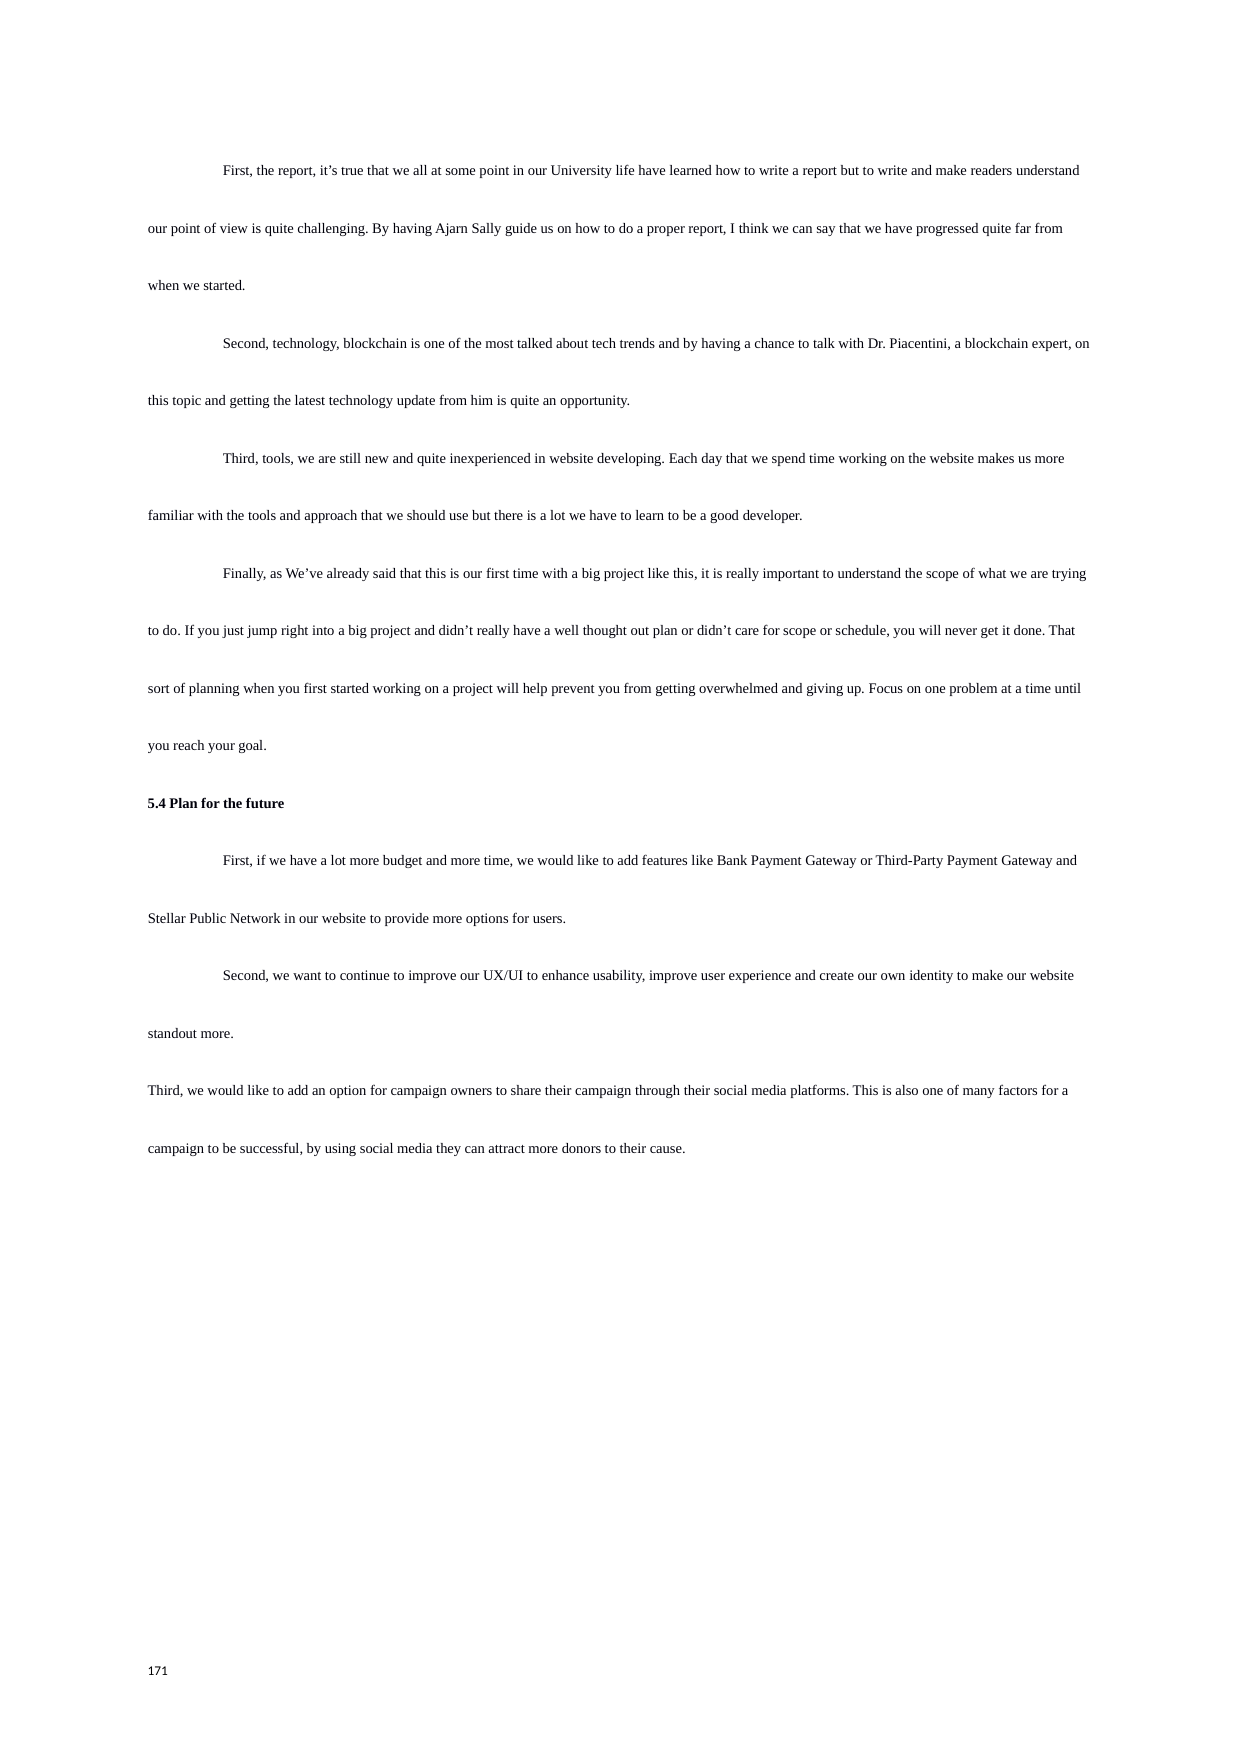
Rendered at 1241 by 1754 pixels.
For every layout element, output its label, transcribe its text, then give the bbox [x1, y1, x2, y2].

text 5.4 Plan for the future [147, 782, 1090, 811]
text Third, we would like to add an option for campaign owners to share their campaign through their social media platforms. This is also one of many factors for a campaign to be successful, by using social media they can attract more donors to their cause. [147, 1070, 1090, 1156]
text Finally, as We’ve already said that this is our first time with a big project like this, it is really important to understand the scope of what we are trying to do. If you just jump right into a big project and didn’t really have a well thought out plan or didn’t care for scope or schedule, you will never get it done. That sort of planning when you first started working on a project will help prevent you from getting overwhelmed and giving up. Focus on one problem at a time until you reach your goal. [148, 552, 1090, 754]
text Second, we want to continue to improve our UX/UI to enhance usability, improve user experience and create our own identity to make our website standout more. [148, 955, 1090, 1041]
text First, if we have a lot more budget and more time, we would like to add features like Bank Payment Gateway or Third-Party Payment Gateway and Stellar Public Network in our website to provide more options for users. [147, 840, 1090, 926]
text Second, technology, blockchain is one of the most talked about tech trends and by having a chance to talk with Dr. Piacentini, a blockchain expert, on this topic and getting the latest technology update from him is quite an opportunity. [148, 322, 1090, 409]
text First, the report, it’s true that we all at some point in our University life have learned how to write a report but to write and make readers understand our point of view is quite challenging. By having Ajarn Sally guide us on how to do a proper report, I think we can say that we have progressed quite far from when we started. [148, 150, 1090, 294]
text Third, tools, we are still new and quite inexperienced in website developing. Each day that we spend time working on the website makes us more familiar with the tools and approach that we should use but there is a lot we have to learn to be a good developer. [148, 437, 1090, 524]
